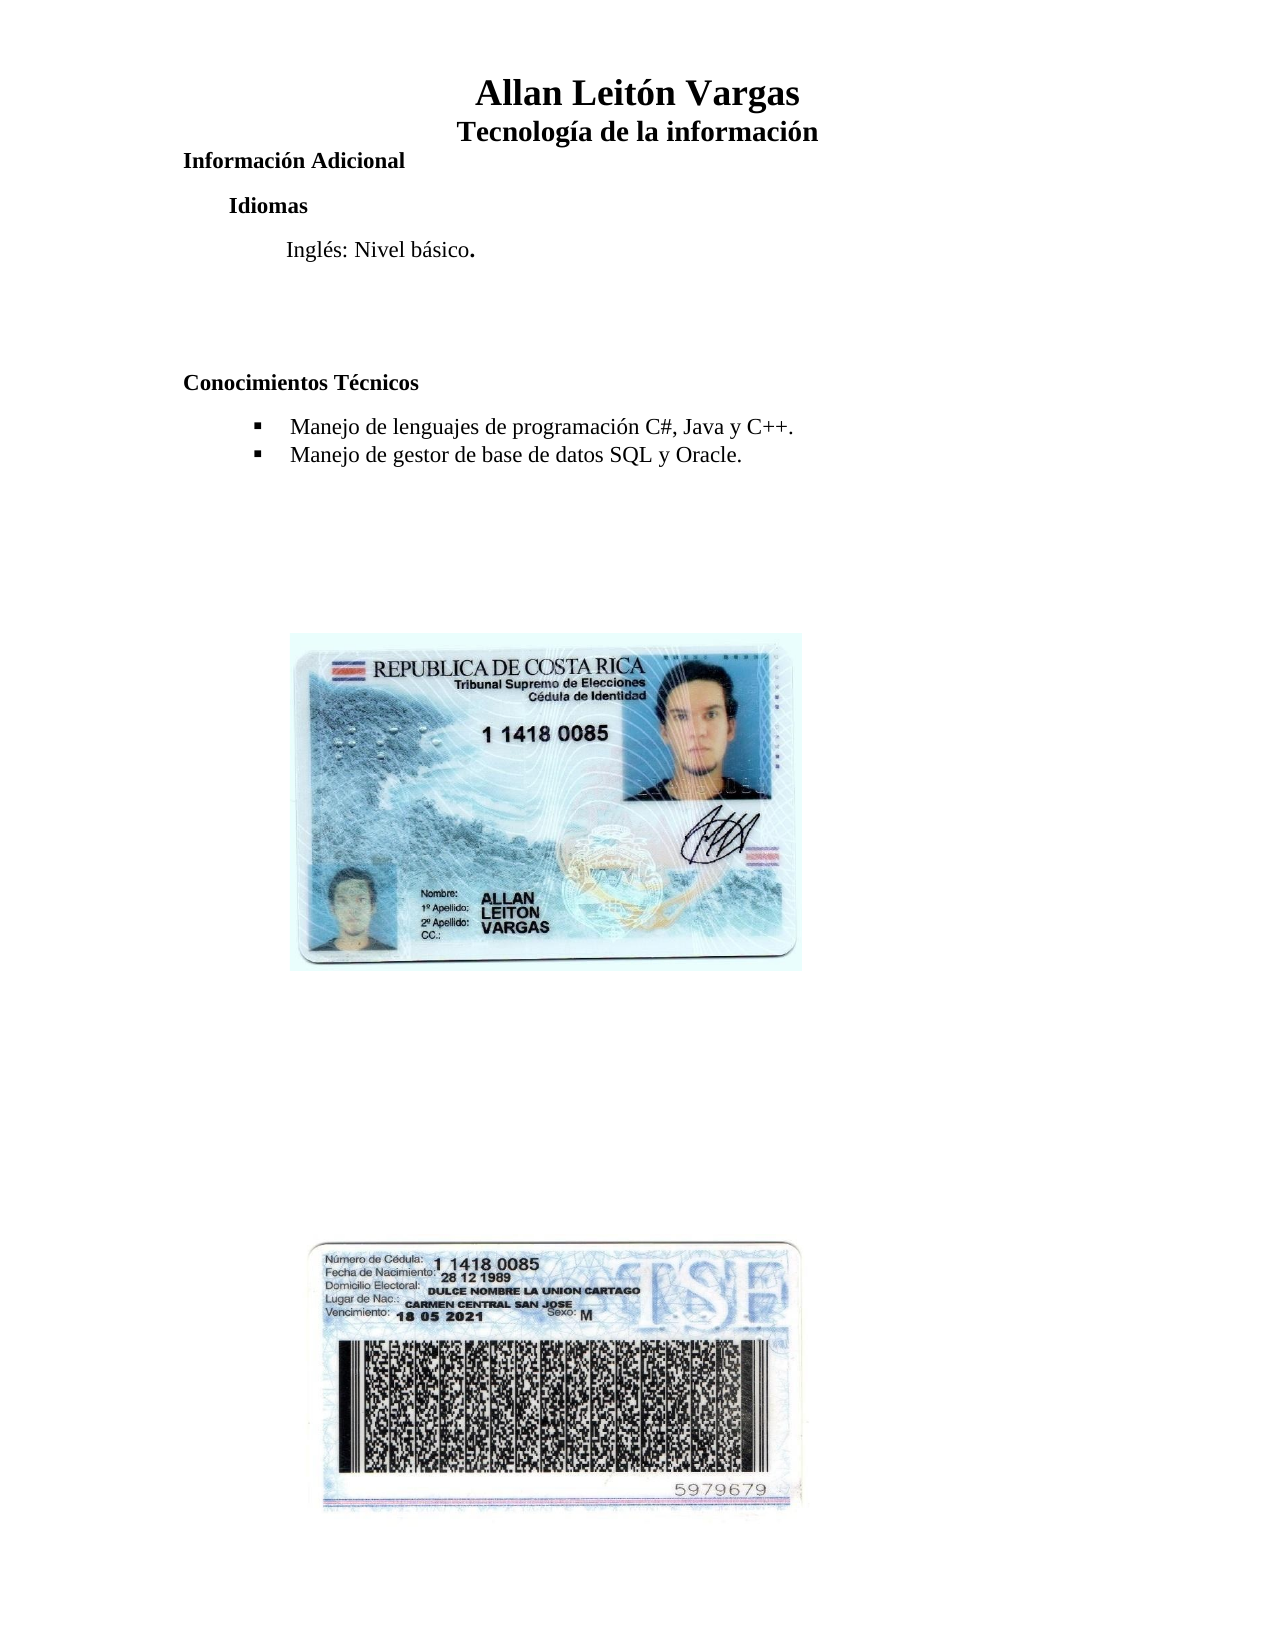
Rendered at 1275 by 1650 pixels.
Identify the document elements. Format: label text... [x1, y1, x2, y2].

text Conocimientos Técnicos [177, 369, 1098, 395]
text Información Adicional [177, 147, 1098, 174]
text Inglés: Nivel básico. [177, 236, 1098, 262]
list Manejo de lenguajes de programación C#, Java y C++. [252, 413, 1098, 439]
picture [302, 1234, 810, 1527]
text Idiomas [177, 192, 1098, 218]
picture [289, 633, 802, 971]
list Manejo de gestor de base de datos SQL y Oracle. [252, 441, 1098, 467]
